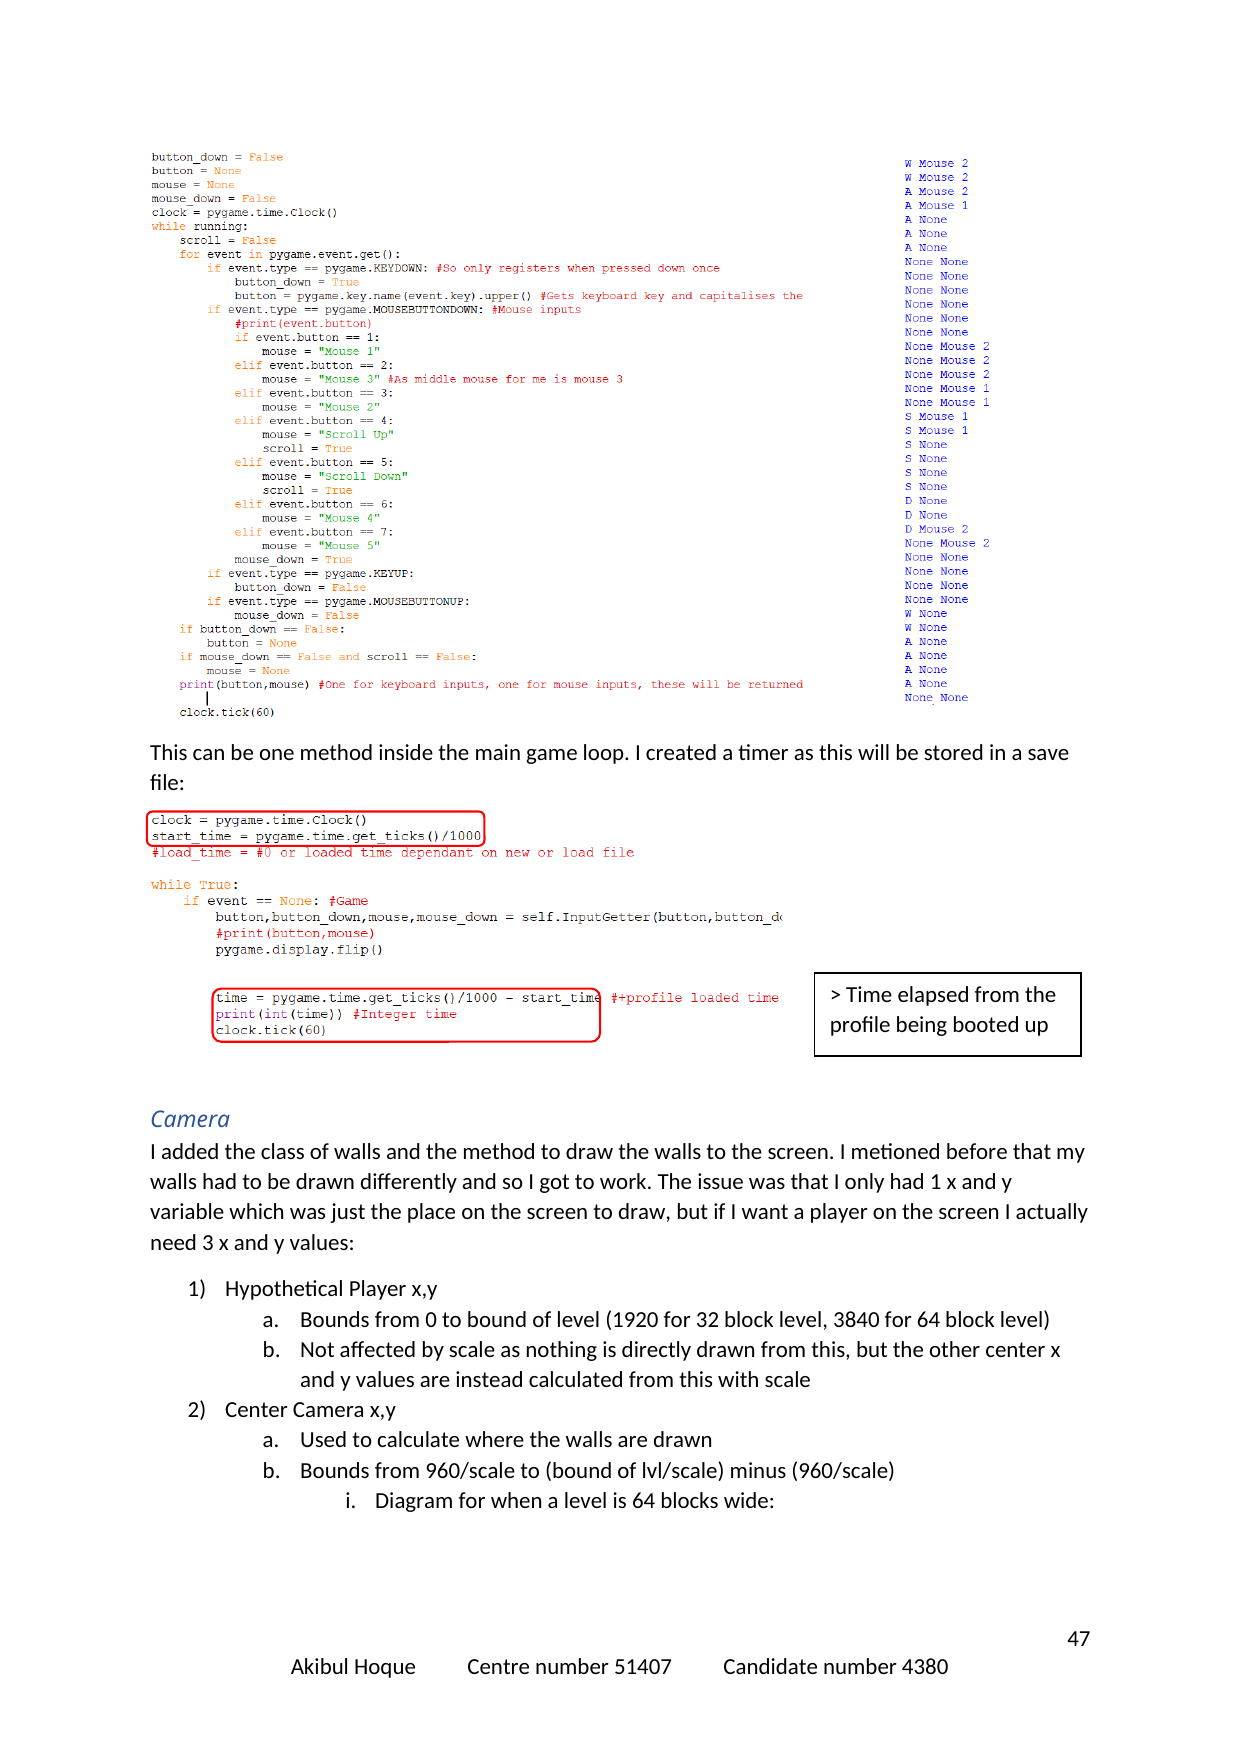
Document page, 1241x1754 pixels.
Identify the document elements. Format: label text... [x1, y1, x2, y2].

list Hypothetical Player x,y [187, 1274, 1090, 1302]
subtitle Camera [150, 1103, 1090, 1134]
list Used to calculate where the walls are drawn [262, 1426, 1090, 1453]
list Not affected by scale as nothing is directly drawn from this, but the other center x and y values are instead calculated from this with scale [262, 1335, 1090, 1393]
list Center Camera x,y [187, 1395, 1090, 1423]
text This can be one method inside the main game loop. I created a timer as this will be stored in a save file: [150, 738, 1090, 796]
list Bounds from 0 to bound of level (1920 for 32 block level, 3840 for 64 block level) [262, 1305, 1090, 1333]
list Diagram for when a level is 64 blocks wide: [356, 1486, 1090, 1514]
list Bounds from 960/scale to (bound of lvl/scale) minus (960/scale) [262, 1456, 1090, 1484]
text I added the class of walls and the method to draw the walls to the screen. I metioned before that my walls had to be drawn differently and so I got to work. The issue was that I only had 1 x and y variable which was just the place on the screen to draw, but if I want a player on the screen I actually need 3 x and y values: [150, 1137, 1090, 1256]
